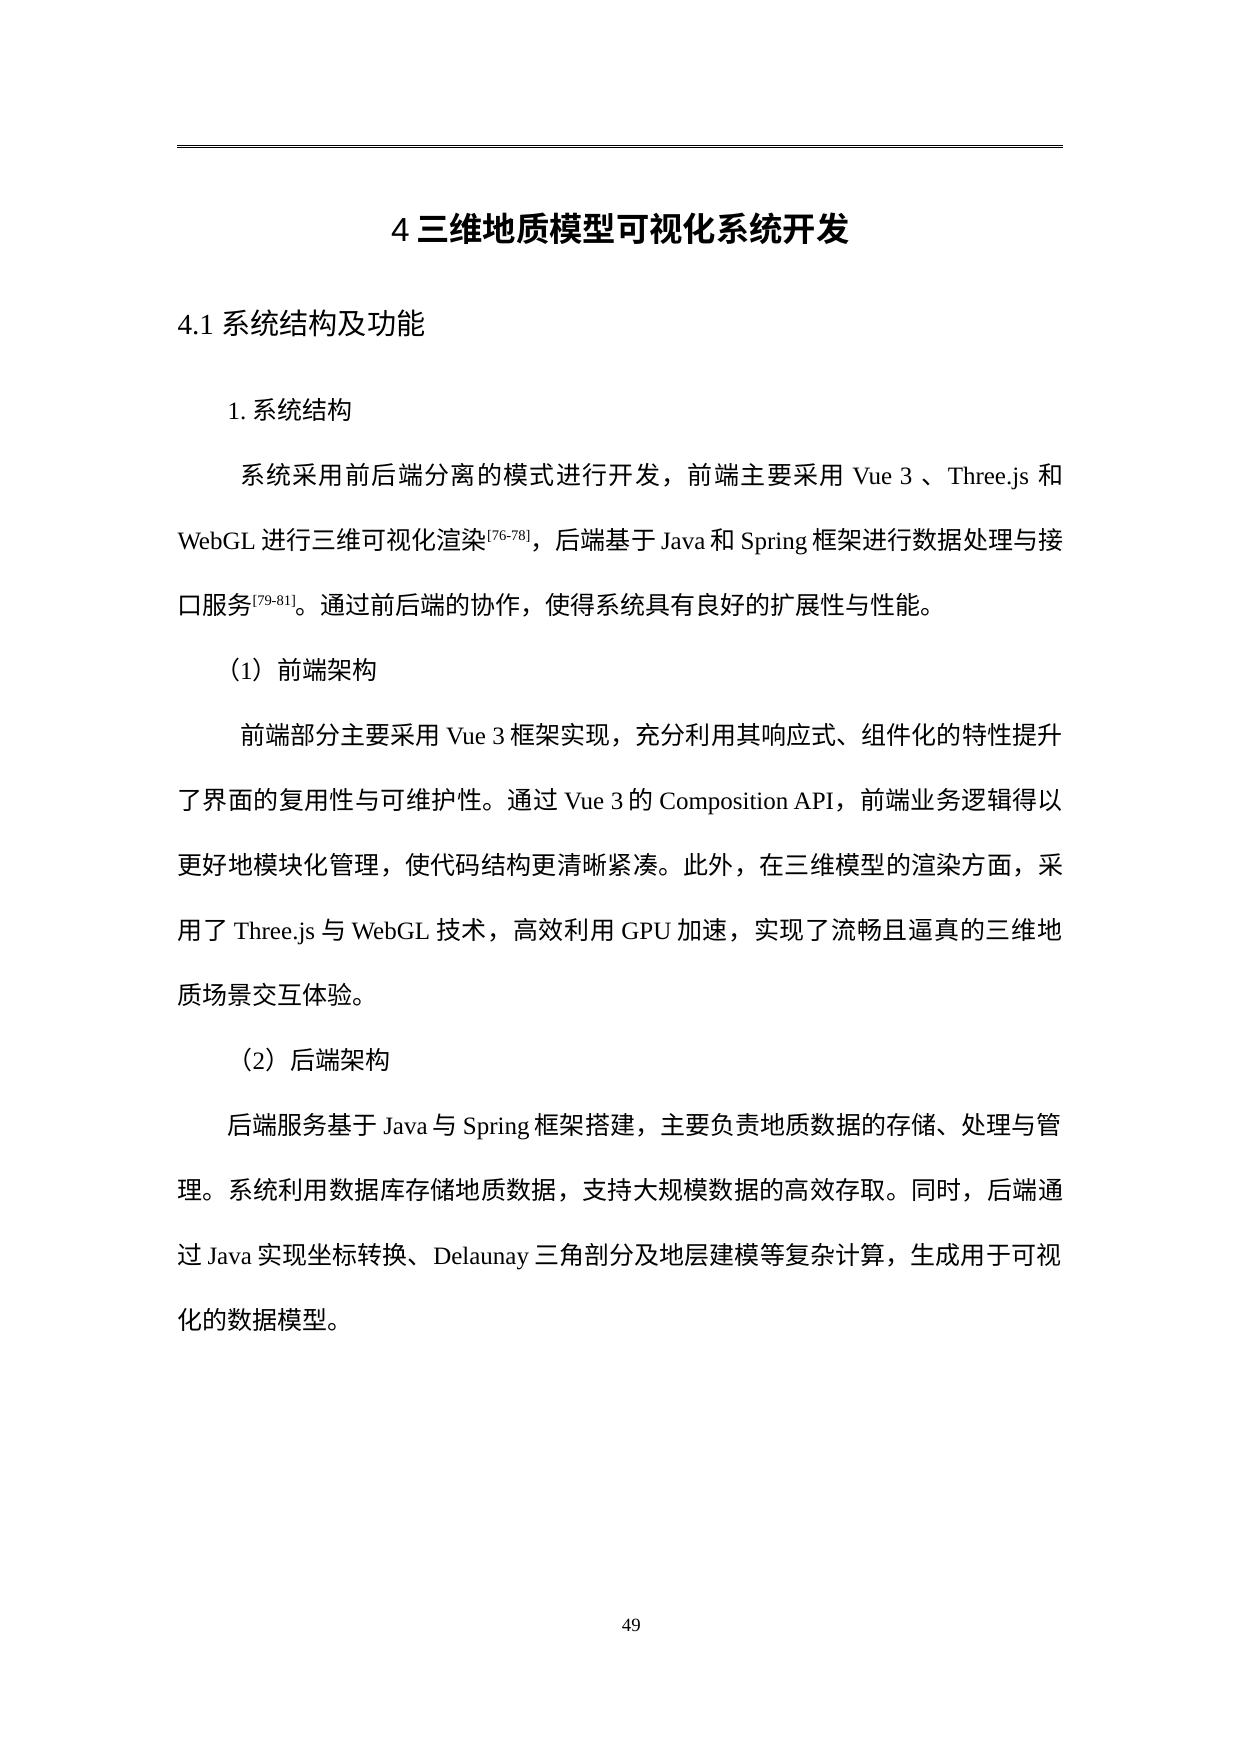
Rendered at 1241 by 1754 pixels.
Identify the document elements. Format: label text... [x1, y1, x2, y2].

text 前端部分主要采用Vue 3框架实现，充分利用其响应式、组件化的特性提升了界面的复用性与可维护性。通过Vue 3的Composition API，前端业务逻辑得以更好地模块化管理，使代码结构更清晰紧凑。此外，在三维模型的渲染方面，采用了Three.js与WebGL技术，高效利用GPU加速，实现了流畅且逼真的三维地质场景交互体验。 [177, 701, 1063, 1026]
text （1）前端架构 [177, 636, 1063, 701]
text 后端服务基于Java与Spring框架搭建，主要负责地质数据的存储、处理与管理。系统利用数据库存储地质数据，支持大规模数据的高效存取。同时，后端通过Java实现坐标转换、Delaunay三角剖分及地层建模等复杂计算，生成用于可视化的数据模型。 [177, 1091, 1063, 1351]
text 1. 系统结构 [177, 376, 1063, 441]
text 系统采用前后端分离的模式进行开发，前端主要采用Vue 3 、Three.js 和WebGL进行三维可视化渲染[76-78]，后端基于Java和Spring框架进行数据处理与接口服务[79-81]。通过前后端的协作，使得系统具有良好的扩展性与性能。 [177, 441, 1063, 636]
text （2）后端架构 [177, 1026, 1063, 1091]
text 4三维地质模型可视化系统开发 [177, 203, 1063, 251]
text 4.1 系统结构及功能 [177, 301, 1063, 343]
